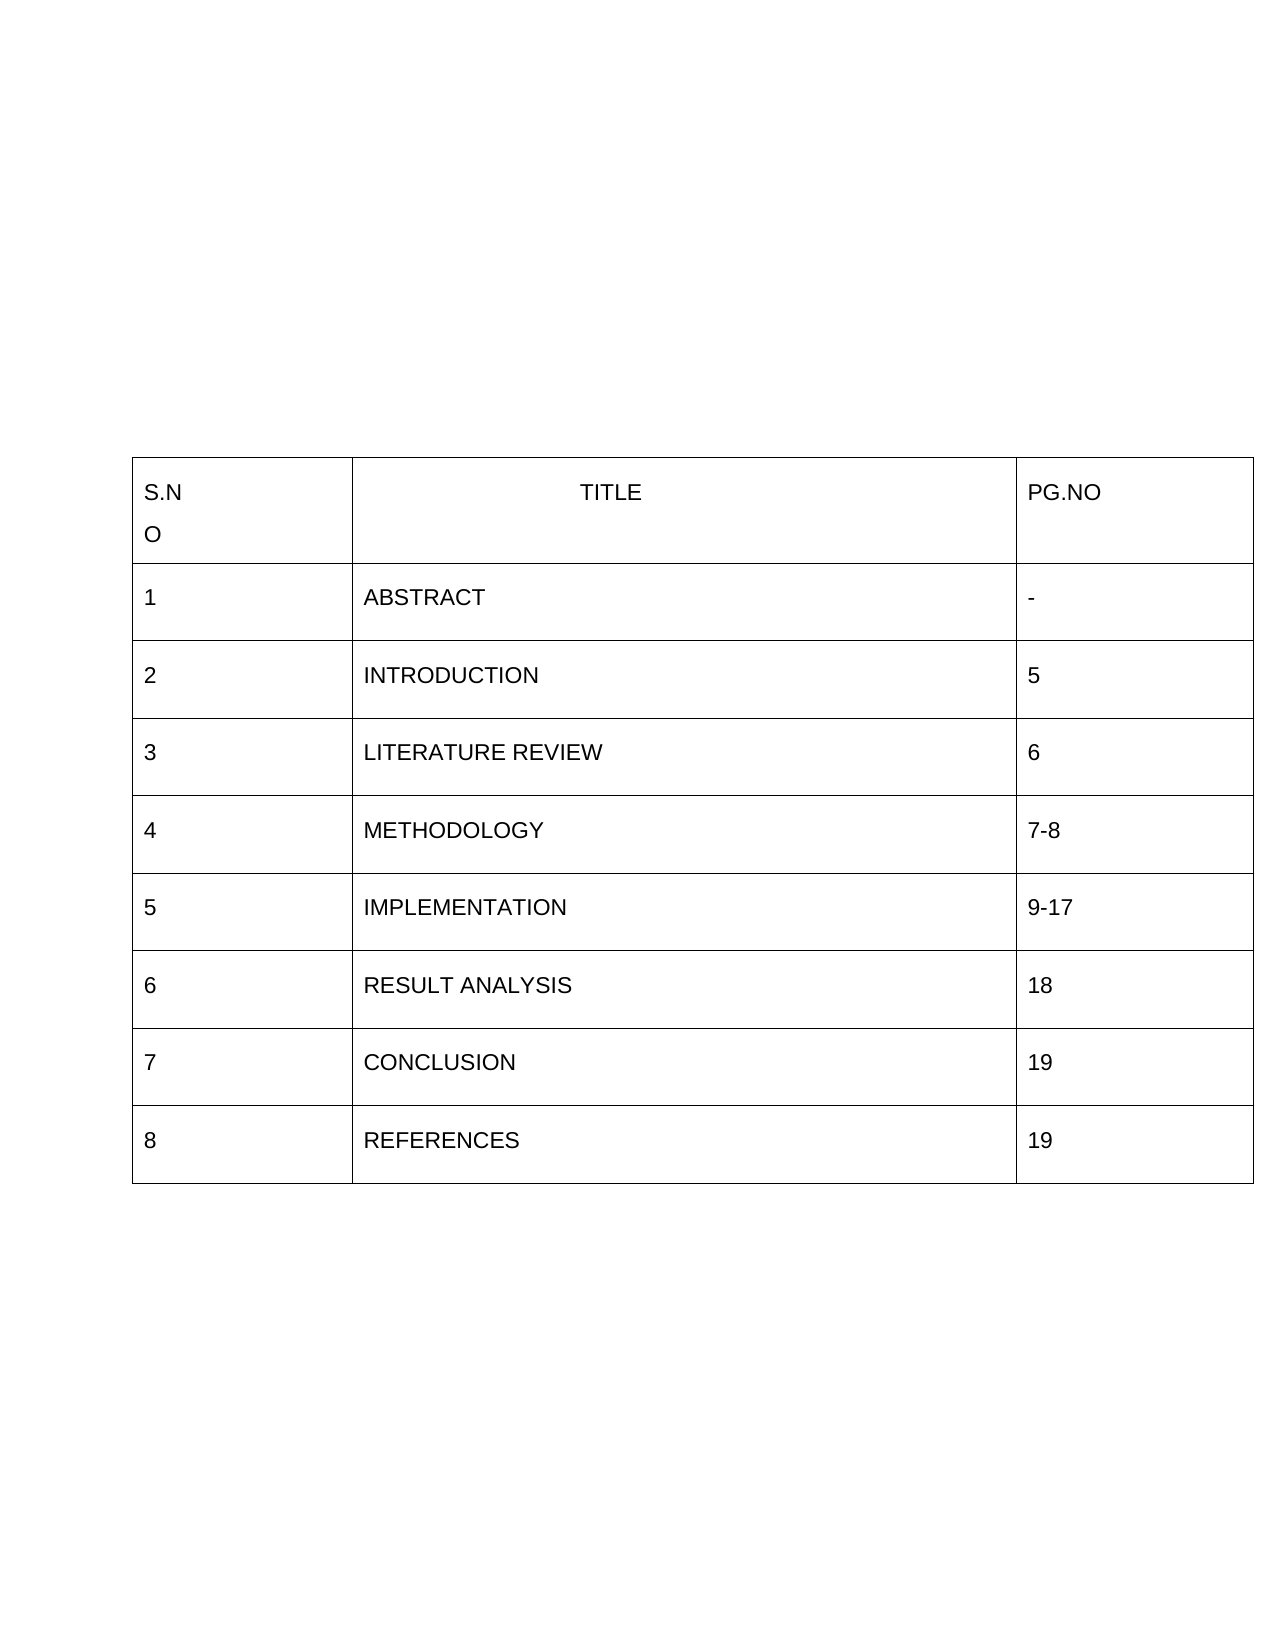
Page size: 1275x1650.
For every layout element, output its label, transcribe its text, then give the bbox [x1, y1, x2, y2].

table_cell INTRODUCTION [353, 641, 1016, 718]
table_cell 4 [133, 796, 352, 873]
table_cell RESULT ANALYSIS [353, 951, 1016, 1028]
table_cell 2 [133, 641, 352, 718]
table_cell 5 [133, 874, 352, 950]
table_cell 1 [133, 564, 352, 640]
table_cell 8 [133, 1106, 352, 1183]
table_header TITLE [353, 458, 1016, 563]
table_cell - [1017, 564, 1253, 640]
table_cell 19 [1017, 1106, 1253, 1183]
table_cell 7 [133, 1029, 352, 1105]
table_cell 3 [133, 719, 352, 795]
table_header S.NO [133, 458, 352, 563]
table_cell 9-17 [1017, 874, 1253, 950]
table_cell 7-8 [1017, 796, 1253, 873]
table_cell METHODOLOGY [353, 796, 1016, 873]
table_cell REFERENCES [353, 1106, 1016, 1183]
table_cell 6 [1017, 719, 1253, 795]
table_cell 18 [1017, 951, 1253, 1028]
table_header PG.NO [1017, 458, 1253, 563]
table_cell 6 [133, 951, 352, 1028]
table_cell 5 [1017, 641, 1253, 718]
table_cell CONCLUSION [353, 1029, 1016, 1105]
table_cell LITERATURE REVIEW [353, 719, 1016, 795]
table_cell IMPLEMENTATION [353, 874, 1016, 950]
table_cell 19 [1017, 1029, 1253, 1105]
table_cell ABSTRACT [353, 564, 1016, 640]
